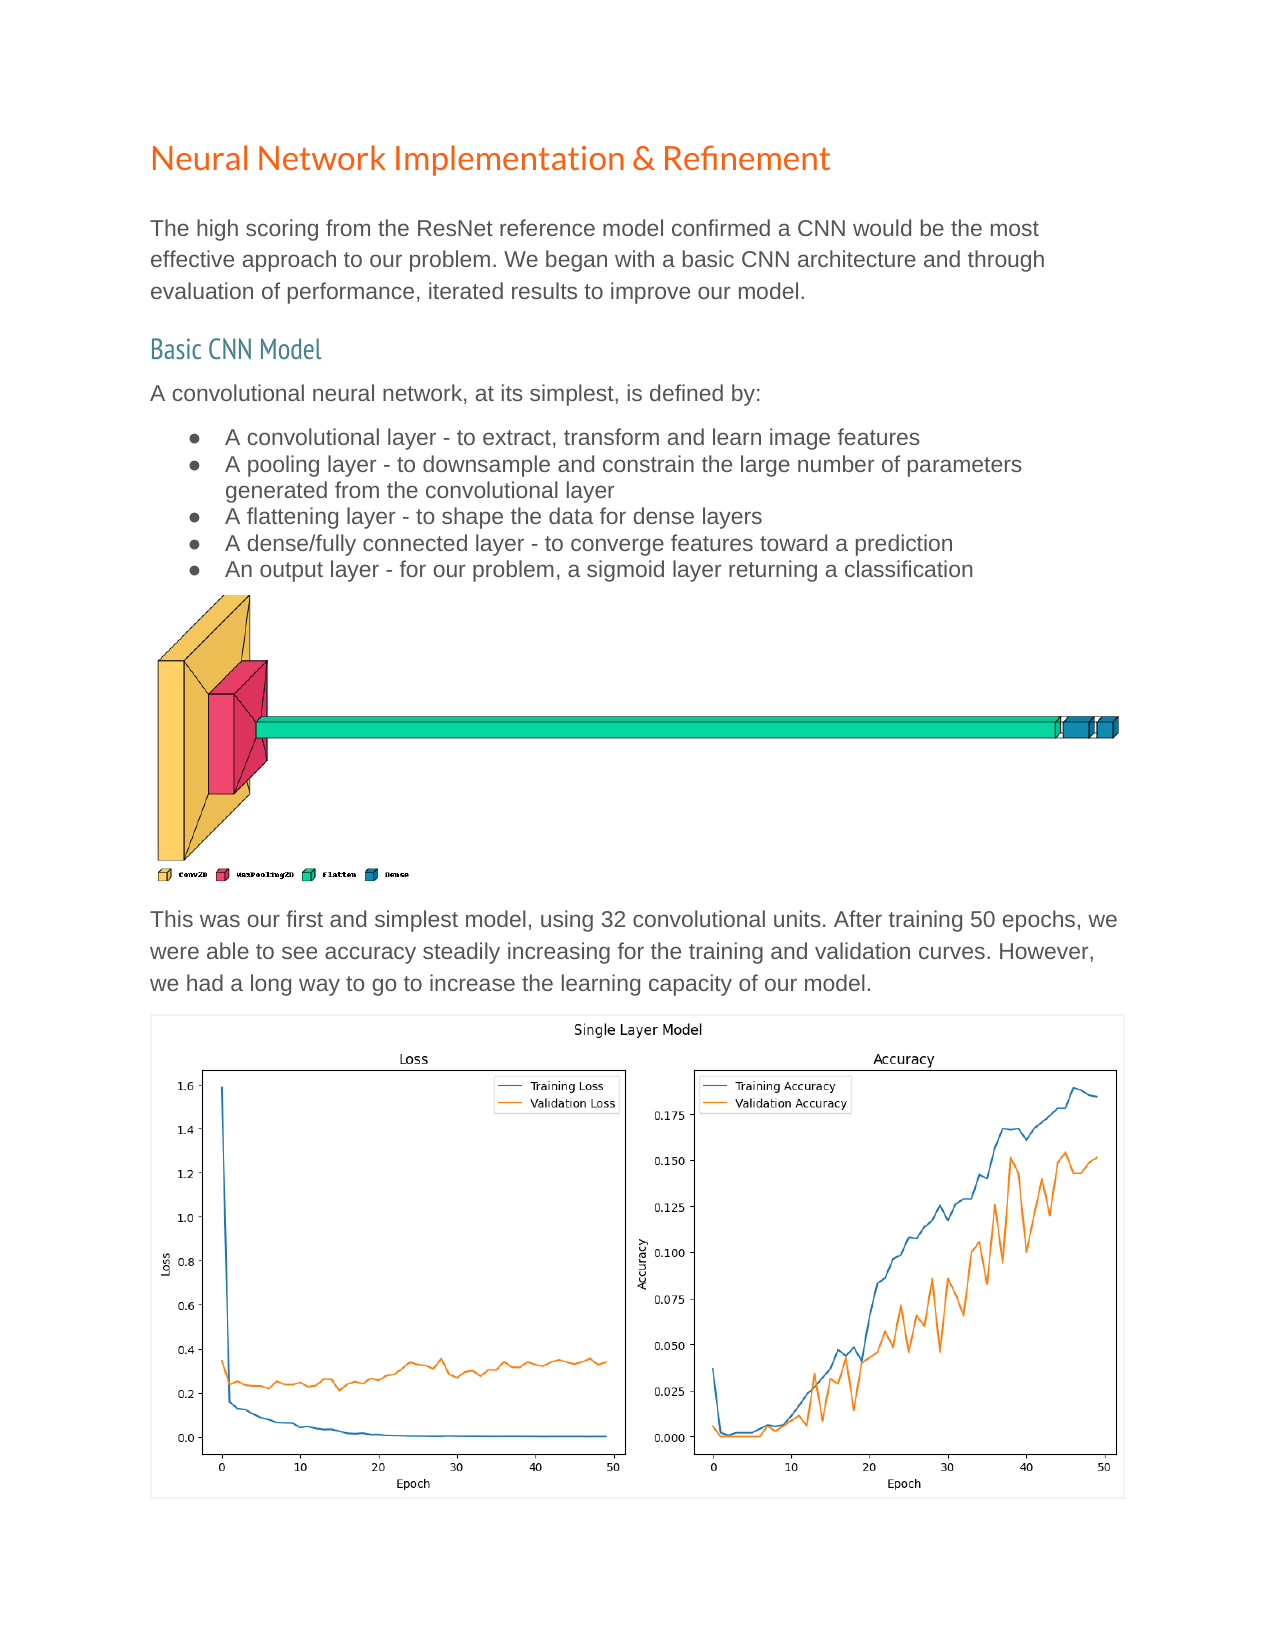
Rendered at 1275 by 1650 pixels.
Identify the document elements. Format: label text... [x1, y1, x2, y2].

subtitle Basic CNN Model [150, 330, 1125, 368]
picture [152, 1016, 1123, 1497]
text This was our first and simplest model, using 32 convolutional units. After training 50 epochs, we were able to see accuracy steadily increasing for the training and validation curves. However, we had a long way to go to increase the learning capacity of our model. [150, 906, 1125, 996]
list A dense/fully connected layer - to converge features toward a prediction [187, 530, 1125, 556]
list A pooling layer - to downsample and constrain the large number of parameters generated from the convolutional layer [187, 451, 1125, 503]
subtitle Neural Network Implementation & Refinement [150, 137, 1125, 177]
picture [150, 595, 1125, 889]
list A convolutional layer - to extract, transform and learn image features [187, 424, 1125, 451]
list A flattening layer - to shape the data for dense layers [187, 503, 1125, 530]
text The high scoring from the ResNet reference model confirmed a CNN would be the most effective approach to our problem. We began with a basic CNN architecture and through evaluation of performance, iterated results to improve our model. [150, 214, 1125, 304]
text A convolutional neural network, at its simplest, is defined by: [150, 380, 1125, 407]
list An output layer - for our problem, a sigmoid layer returning a classification [187, 556, 1125, 582]
